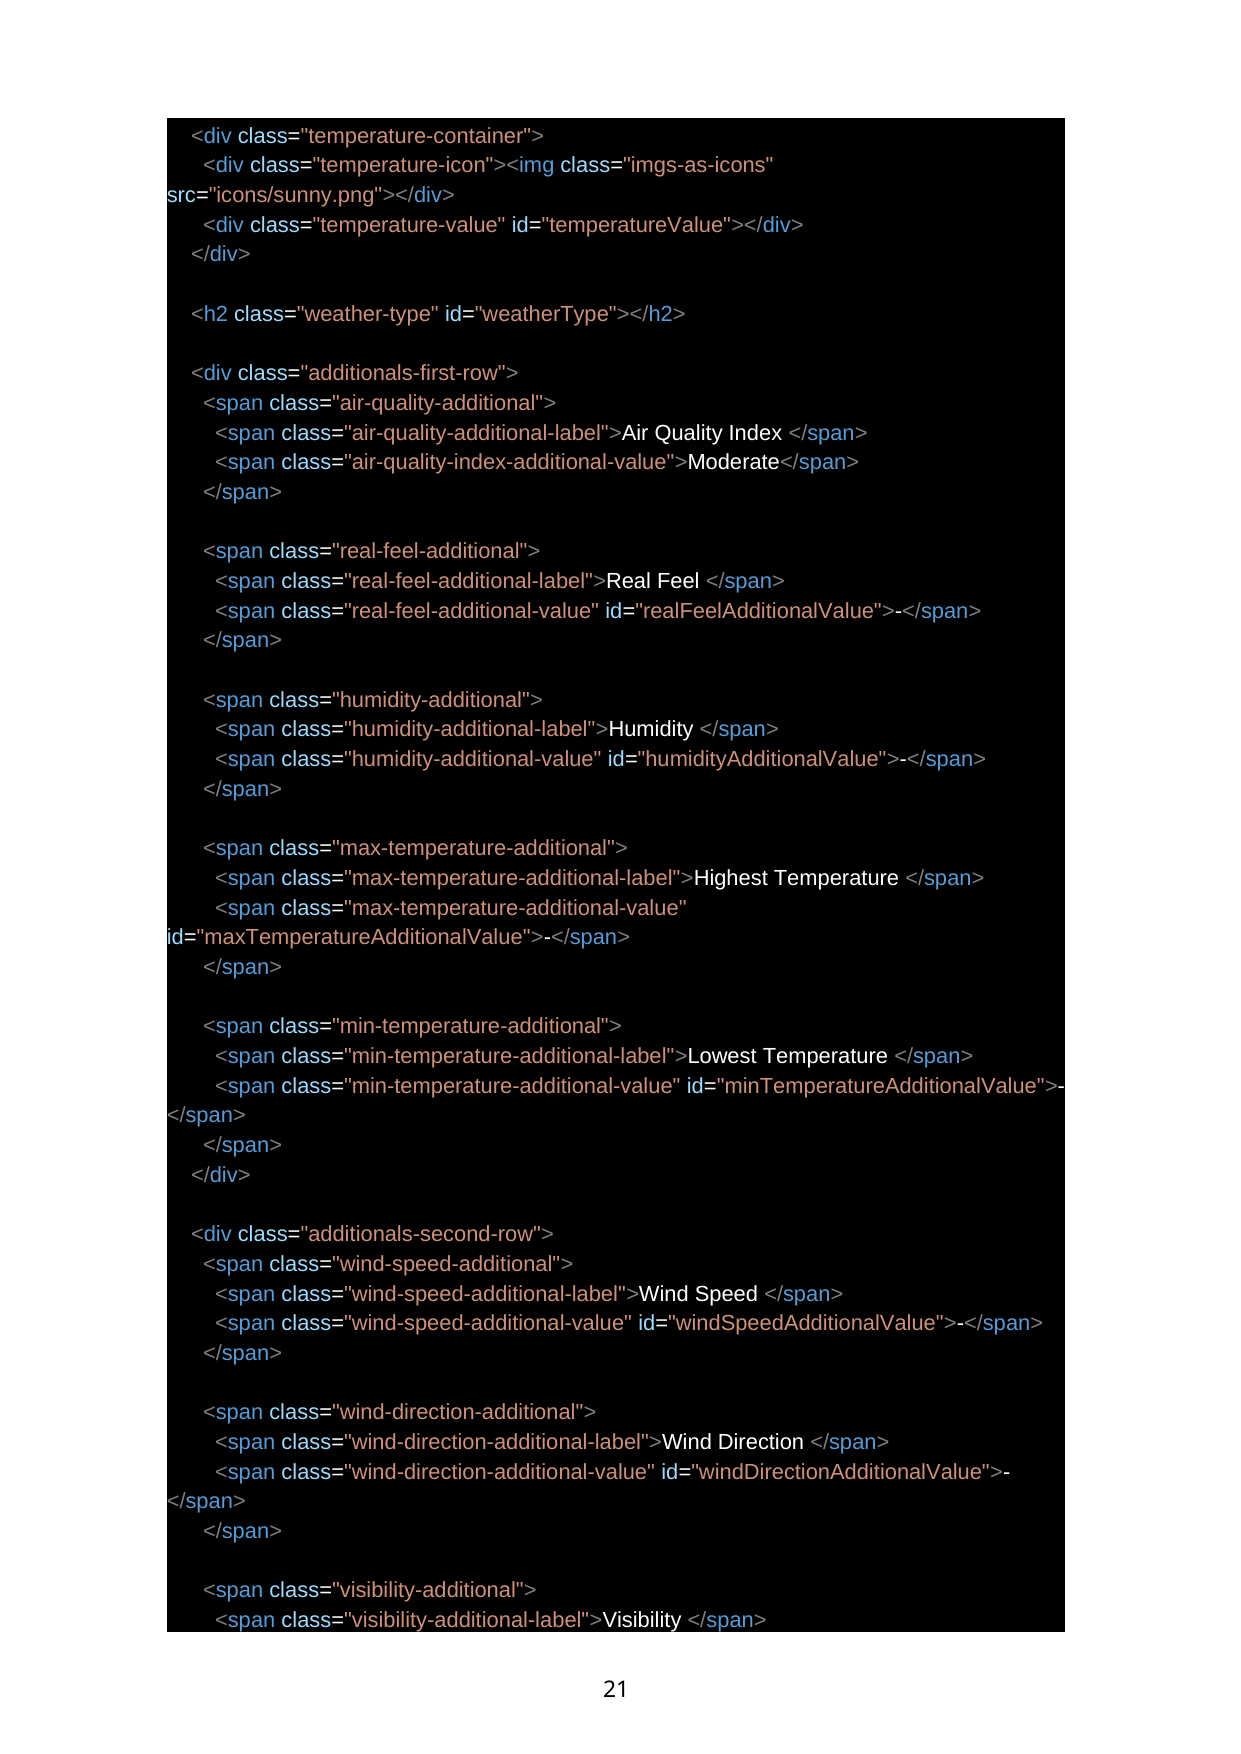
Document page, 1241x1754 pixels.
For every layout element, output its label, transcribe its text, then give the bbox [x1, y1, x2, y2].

text <span class="humidity-additional"> [167, 682, 1065, 712]
text <span class="air-quality-index-additional-value">Moderate</span> [167, 445, 1065, 474]
text <span class="max-temperature-additional-value" id="maxTemperatureAdditionalValue">-</span> [167, 890, 1065, 949]
text </span> [167, 623, 1065, 652]
text <span class="wind-speed-additional-value" id="windSpeedAdditionalValue">-</span> [167, 1306, 1065, 1335]
text <span class="humidity-additional-value" id="humidityAdditionalValue">-</span> [167, 742, 1065, 771]
text <span class="real-feel-additional-label">Real Feel </span> [167, 563, 1065, 593]
text </span> [167, 949, 1065, 979]
text </span> [167, 1513, 1065, 1543]
text <div class="temperature-container"> [167, 118, 1065, 148]
text <div class="additionals-second-row"> [167, 1217, 1065, 1246]
text <span class="min-temperature-additional-value" id="minTemperatureAdditionalValue">-</span> [167, 1068, 1065, 1127]
text <span class="visibility-additional"> [167, 1573, 1065, 1602]
text </span> [167, 1127, 1065, 1157]
text </div> [167, 237, 1065, 267]
text <h2 class="weather-type" id="weatherType"></h2> [167, 296, 1065, 326]
text <div class="temperature-icon"><img class="imgs-as-icons" src="icons/sunny.png"></div> [167, 148, 1065, 207]
text <span class="wind-direction-additional-label">Wind Direction </span> [167, 1424, 1065, 1454]
text <span class="wind-direction-additional"> [167, 1395, 1065, 1424]
text <span class="air-quality-additional"> [167, 385, 1065, 415]
text <span class="max-temperature-additional-label">Highest Temperature </span> [167, 860, 1065, 890]
text <span class="wind-direction-additional-value" id="windDirectionAdditionalValue">-</span> [167, 1454, 1065, 1513]
text <span class="air-quality-additional-label">Air Quality Index </span> [167, 415, 1065, 445]
text </span> [167, 771, 1065, 801]
text <div class="temperature-value" id="temperatureValue"></div> [167, 207, 1065, 237]
text <span class="wind-speed-additional"> [167, 1246, 1065, 1276]
text <span class="max-temperature-additional"> [167, 831, 1065, 860]
text <span class="min-temperature-additional"> [167, 1009, 1065, 1038]
text <span class="humidity-additional-label">Humidity </span> [167, 712, 1065, 742]
text <span class="min-temperature-additional-label">Lowest Temperature </span> [167, 1038, 1065, 1068]
text <span class="visibility-additional-label">Visibility </span> [167, 1602, 1065, 1632]
text </div> [167, 1157, 1065, 1187]
text <span class="real-feel-additional-value" id="realFeelAdditionalValue">-</span> [167, 593, 1065, 623]
text </span> [167, 1335, 1065, 1365]
text </span> [167, 474, 1065, 504]
text <span class="wind-speed-additional-label">Wind Speed </span> [167, 1276, 1065, 1306]
text <span class="real-feel-additional"> [167, 534, 1065, 563]
text <div class="additionals-first-row"> [167, 356, 1065, 385]
